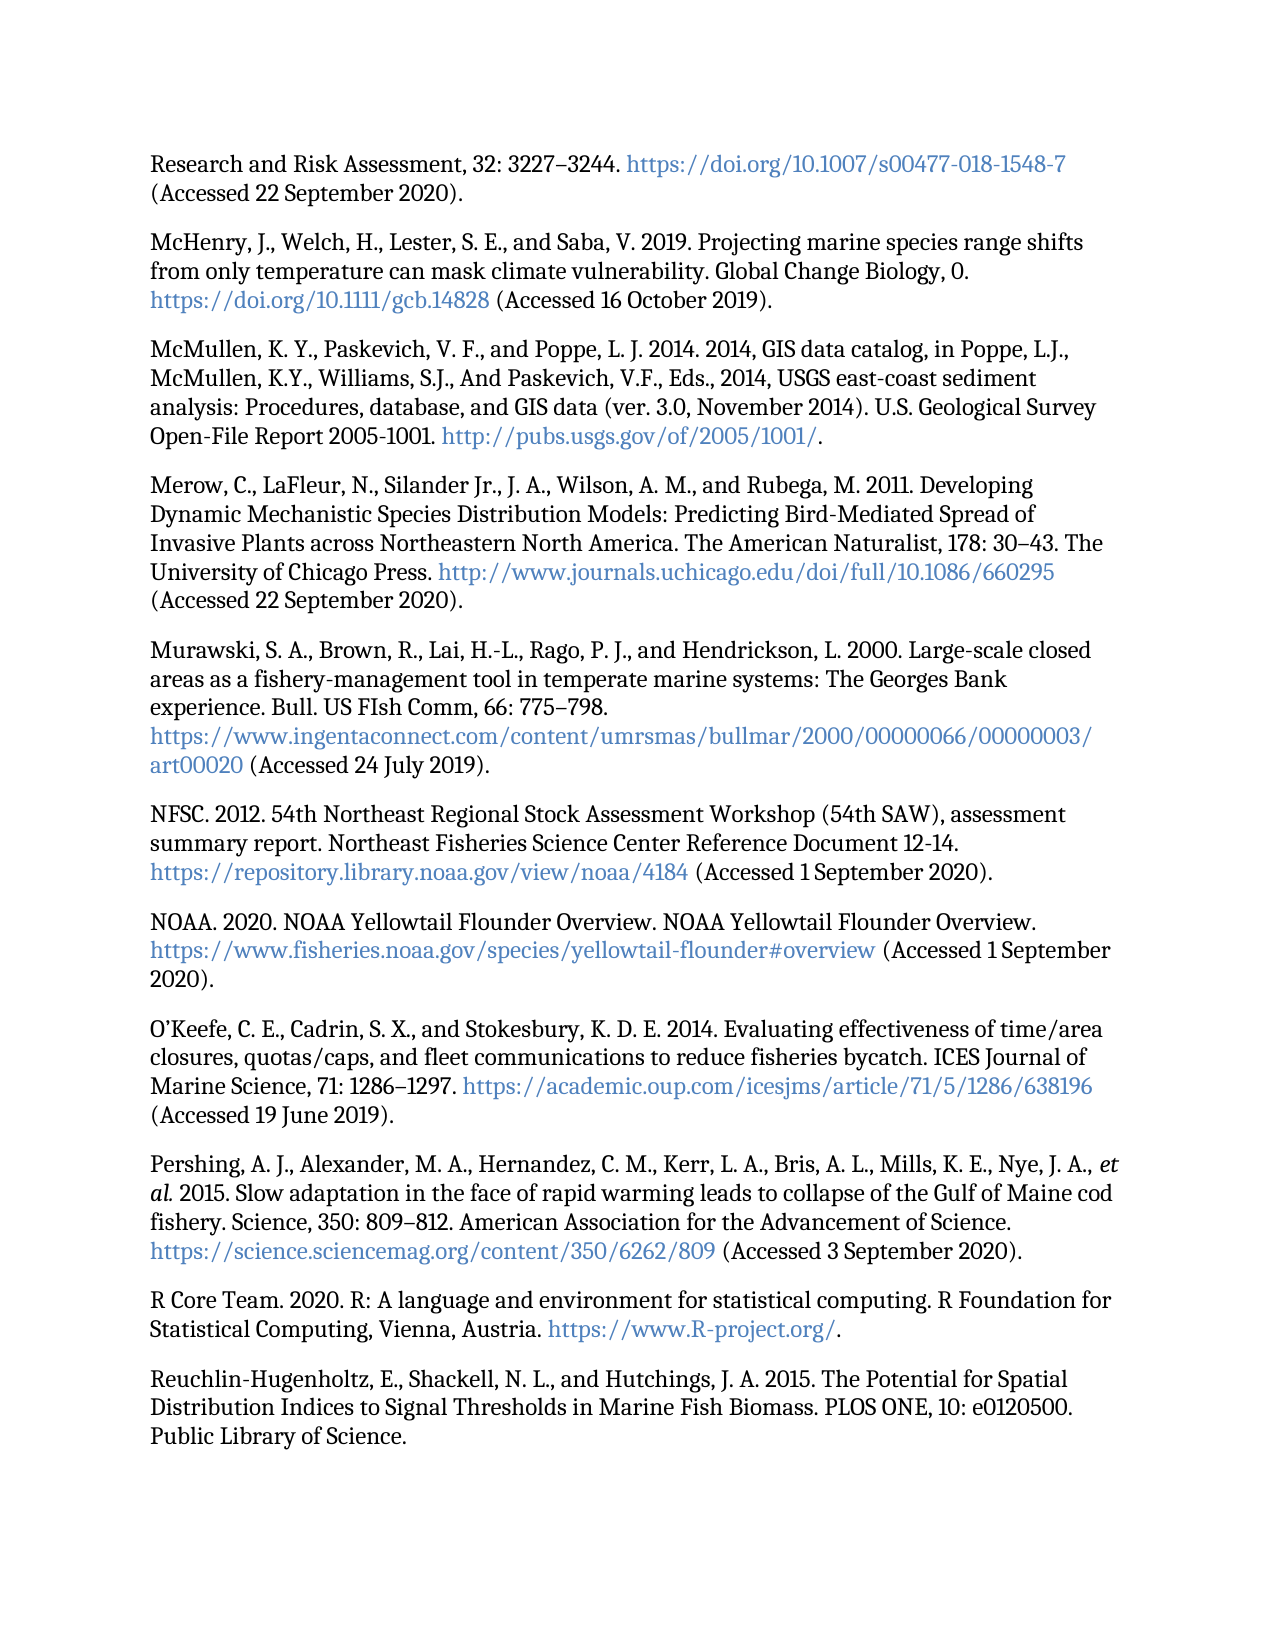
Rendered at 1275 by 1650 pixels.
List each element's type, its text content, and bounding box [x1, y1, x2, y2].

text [150, 1364, 1125, 1451]
text O’Keefe, C. E., Cadrin, S. X., and Stokesbury, K. D. E. 2014. Evaluating effectiveness of time/area closures, quotas/caps, and fleet communications to reduce fisheries bycatch. ICES Journal of Marine Science, 71: 1286–1297. https://academic.oup.com/icesjms/article/71/5/1286/638196 (Accessed 19 June 2019). [150, 1014, 1125, 1129]
text Murawski, S. A., Brown, R., Lai, H.-L., Rago, P. J., and Hendrickson, L. 2000. Large-scale closed areas as a fishery-management tool in temperate marine systems: The Georges Bank experience. Bull. US FIsh Comm, 66: 775–798. https://www.ingentaconnect.com/content/umrsmas/bullmar/2000/00000066/00000003/art00020 (Accessed 24 July 2019). [150, 636, 1125, 779]
text Merow, C., LaFleur, N., Silander Jr., J. A., Wilson, A. M., and Rubega, M. 2011. Developing Dynamic Mechanistic Species Distribution Models: Predicting Bird-Mediated Spread of Invasive Plants across Northeastern North America. The American Naturalist, 178: 30–43. The University of Chicago Press. http://www.journals.uchicago.edu/doi/full/10.1086/660295 (Accessed 22 September 2020). [150, 471, 1125, 615]
text Pershing, A. J., Alexander, M. A., Hernandez, C. M., Kerr, L. A., Bris, A. L., Mills, K. E., Nye, J. A., et al. 2015. Slow adaptation in the face of rapid warming leads to collapse of the Gulf of Maine cod fishery. Science, 350: 809–812. American Association for the Advancement of Science. https://science.sciencemag.org/content/350/6262/809 (Accessed 3 September 2020). [150, 1150, 1125, 1265]
text McHenry, J., Welch, H., Lester, S. E., and Saba, V. 2019. Projecting marine species range shifts from only temperature can mask climate vulnerability. Global Change Biology, 0. https://doi.org/10.1111/gcb.14828 (Accessed 16 October 2019). [150, 228, 1125, 314]
text NFSC. 2012. 54th Northeast Regional Stock Assessment Workshop (54th SAW), assessment summary report. Northeast Fisheries Science Center Reference Document 12-14. https://repository.library.noaa.gov/view/noaa/4184 (Accessed 1 September 2020). [150, 800, 1125, 887]
text McMullen, K. Y., Paskevich, V. F., and Poppe, L. J. 2014. 2014, GIS data catalog, in Poppe, L.J., McMullen, K.Y., Williams, S.J., And Paskevich, V.F., Eds., 2014, USGS east-coast sediment analysis: Procedures, database, and GIS data (ver. 3.0, November 2014). U.S. Geological Survey Open-File Report 2005-1001. http://pubs.usgs.gov/of/2005/1001/. [150, 335, 1125, 450]
text R Core Team. 2020. R: A language and environment for statistical computing. R Foundation for Statistical Computing, Vienna, Austria. https://www.R-project.org/. [150, 1286, 1125, 1344]
text NOAA. 2020. NOAA Yellowtail Flounder Overview. NOAA Yellowtail Flounder Overview. https://www.fisheries.noaa.gov/species/yellowtail-flounder#overview (Accessed 1 September 2020). [150, 907, 1125, 994]
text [150, 150, 1125, 207]
